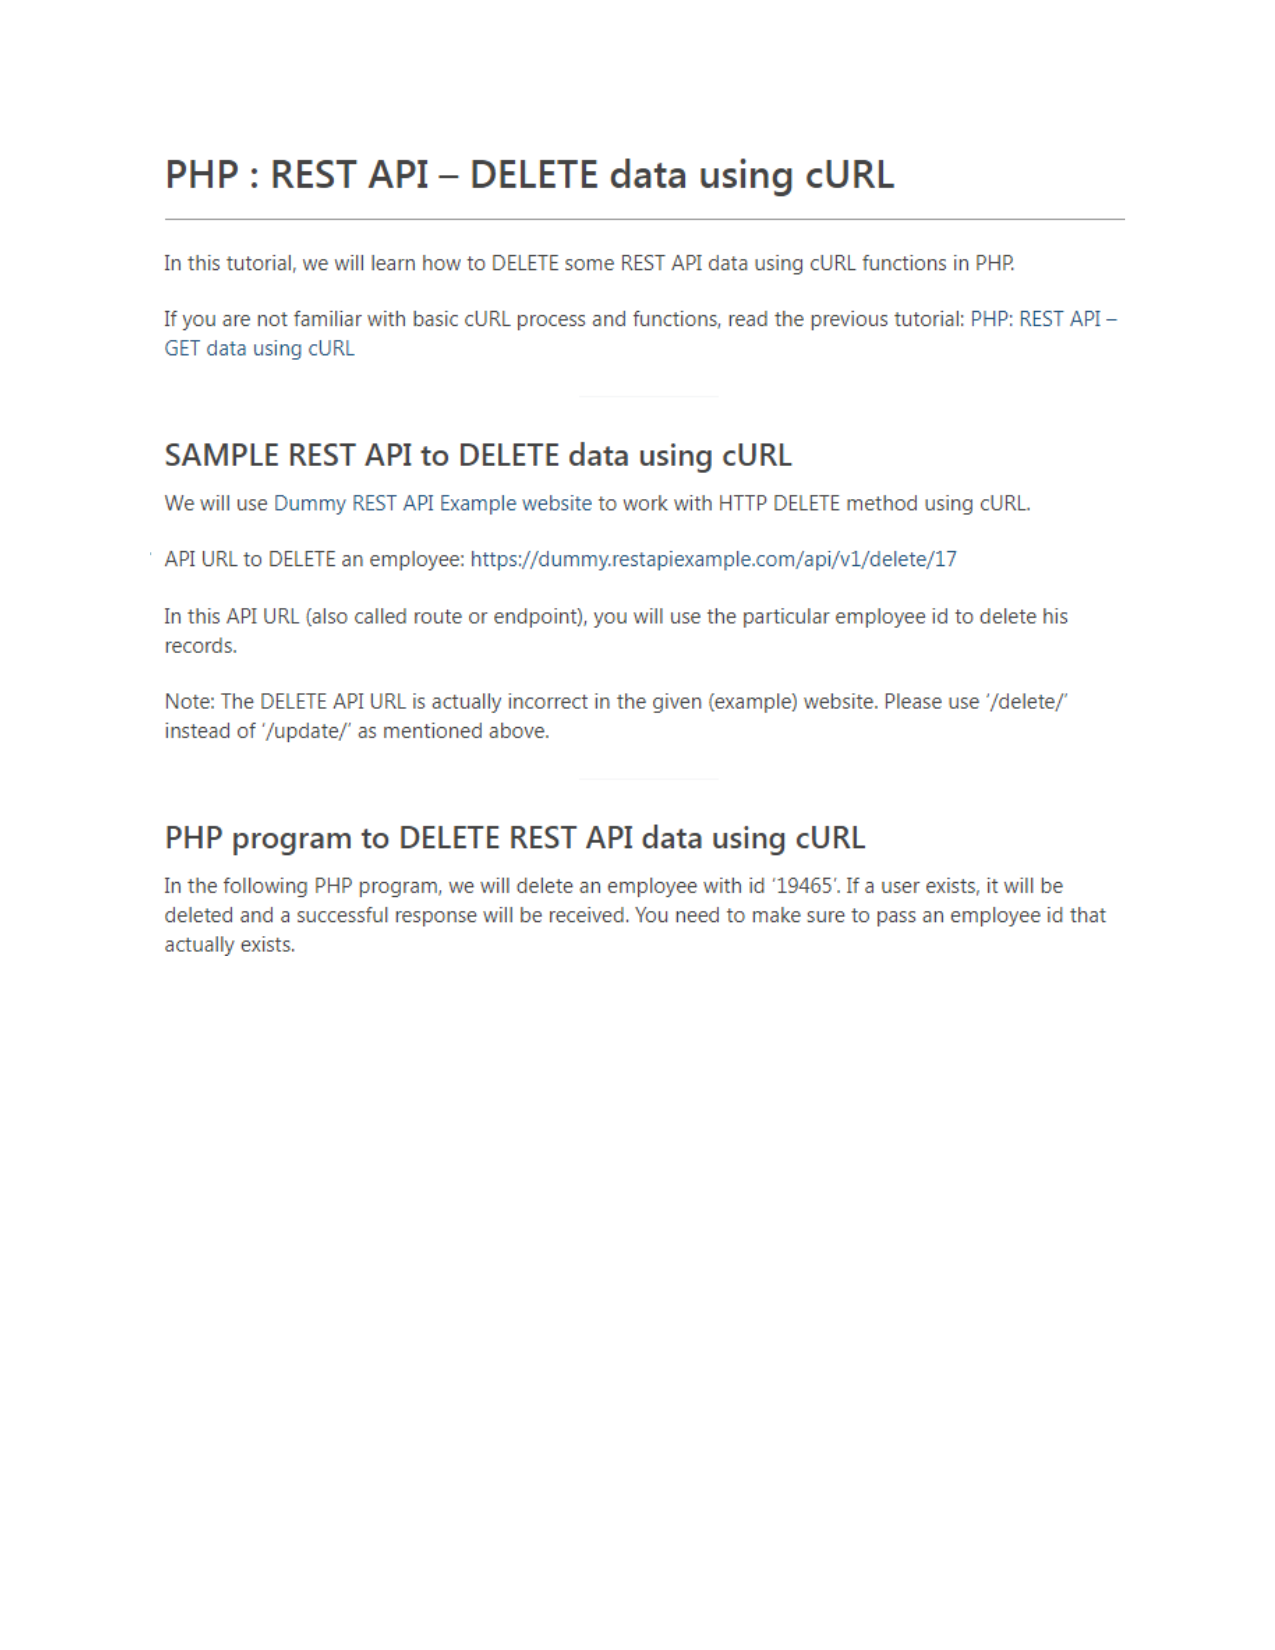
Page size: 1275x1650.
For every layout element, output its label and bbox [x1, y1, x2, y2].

picture [150, 150, 1125, 956]
